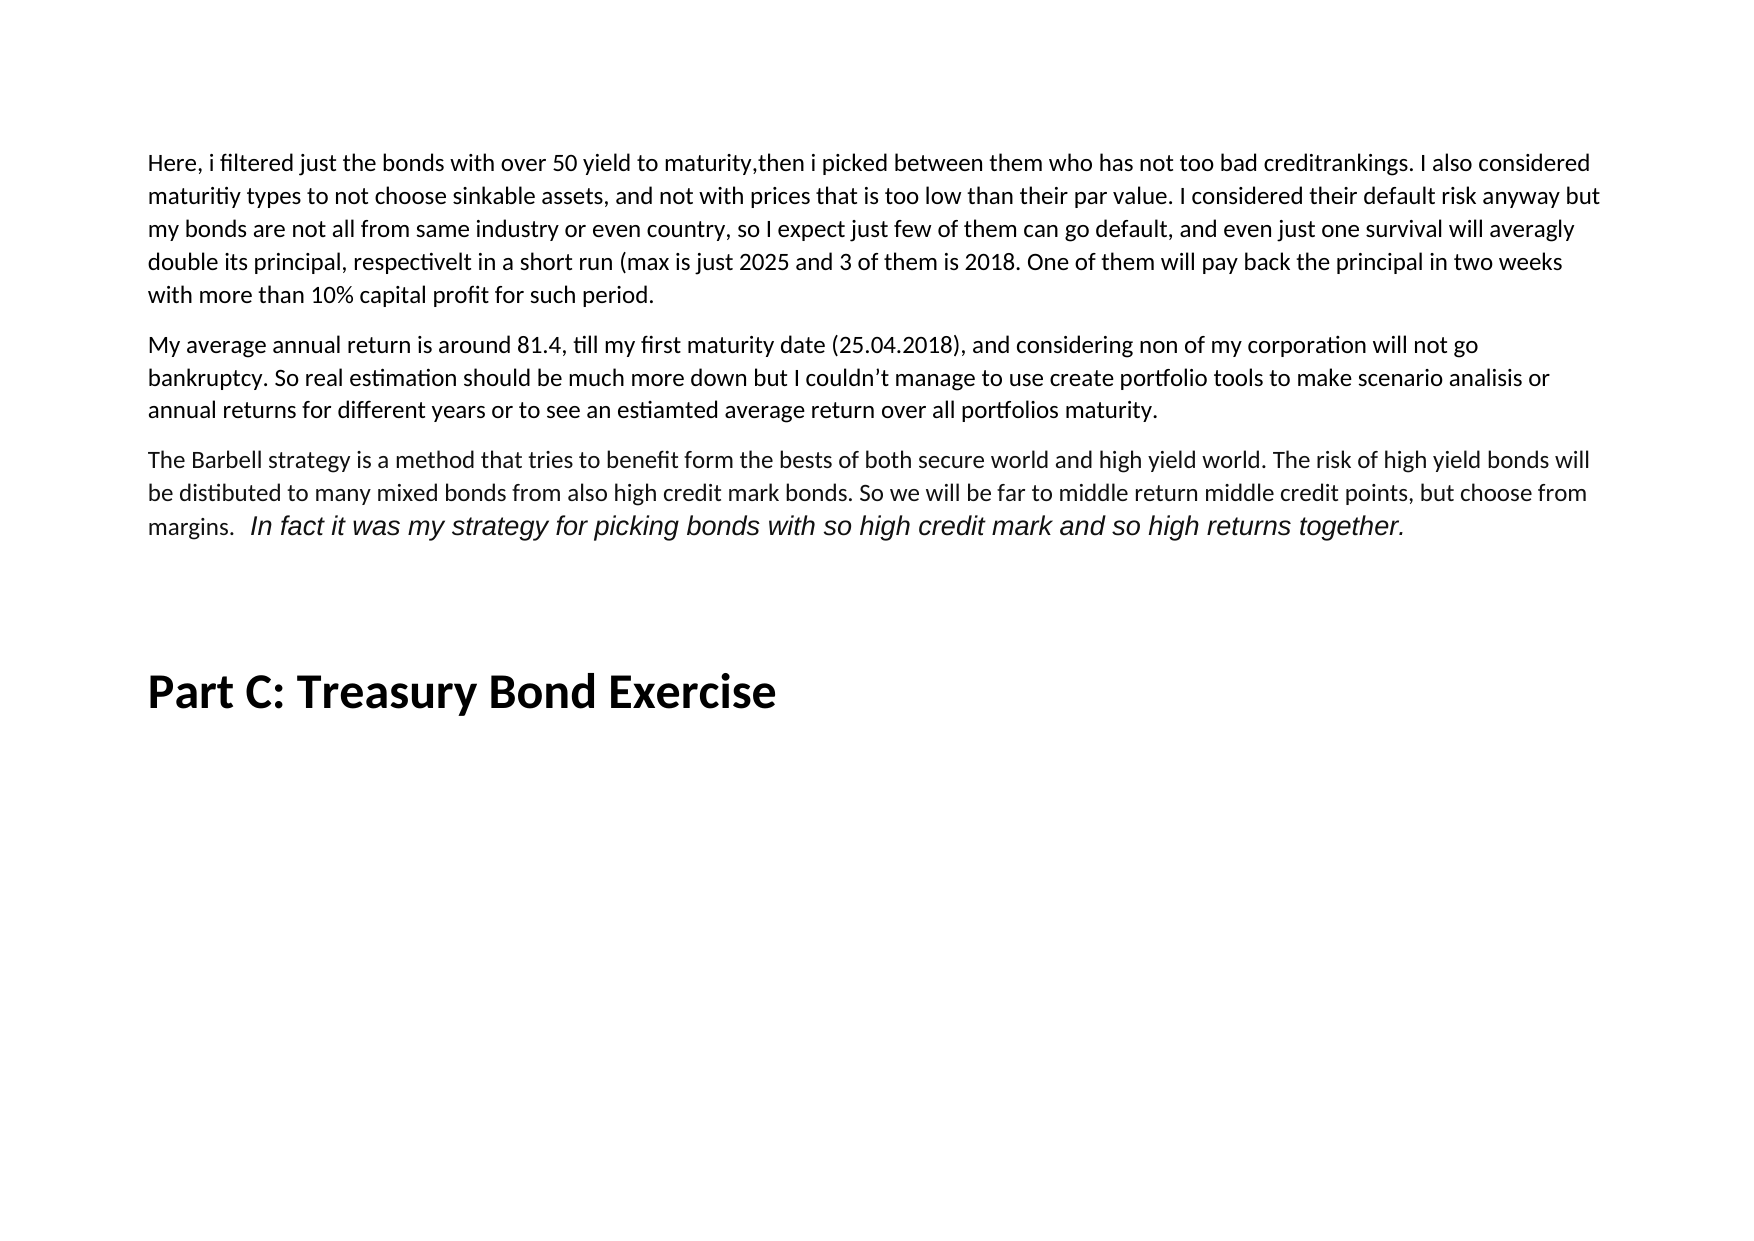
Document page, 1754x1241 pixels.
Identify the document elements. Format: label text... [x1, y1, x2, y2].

text Here, i filtered just the bonds with over 50 yield to maturity,then i picked between them who has not too bad creditrankings. I also considered maturitiy types to not choose sinkable assets, and not with prices that is too low than their par value. I considered their default risk anyway but my bonds are not all from same industry or even country, so I expect just few of them can go default, and even just one survival will averagly double its principal, respectivelt in a short run (max is just 2025 and 3 of them is 2018. One of them will pay back the principal in two weeks with more than 10% capital profit for such period. [148, 148, 1606, 310]
text The Barbell strategy is a method that tries to benefit form the bests of both secure world and high yield world. The risk of high yield bonds will be distibuted to many mixed bonds from also high credit mark bonds. So we will be far to middle return middle credit points, but choose from margins. In fact it was my strategy for picking bonds with so high credit mark and so high returns together. [148, 444, 1606, 542]
text Part C: Treasury Bond Exercise [148, 660, 1606, 721]
text My average annual return is around 81.4, till my first maturity date (25.04.2018), and considering non of my corporation will not go bankruptcy. So real estimation should be much more down but I couldn’t manage to use create portfolio tools to make scenario analisis or annual returns for different years or to see an estiamted average return over all portfolios maturity. [148, 329, 1606, 425]
